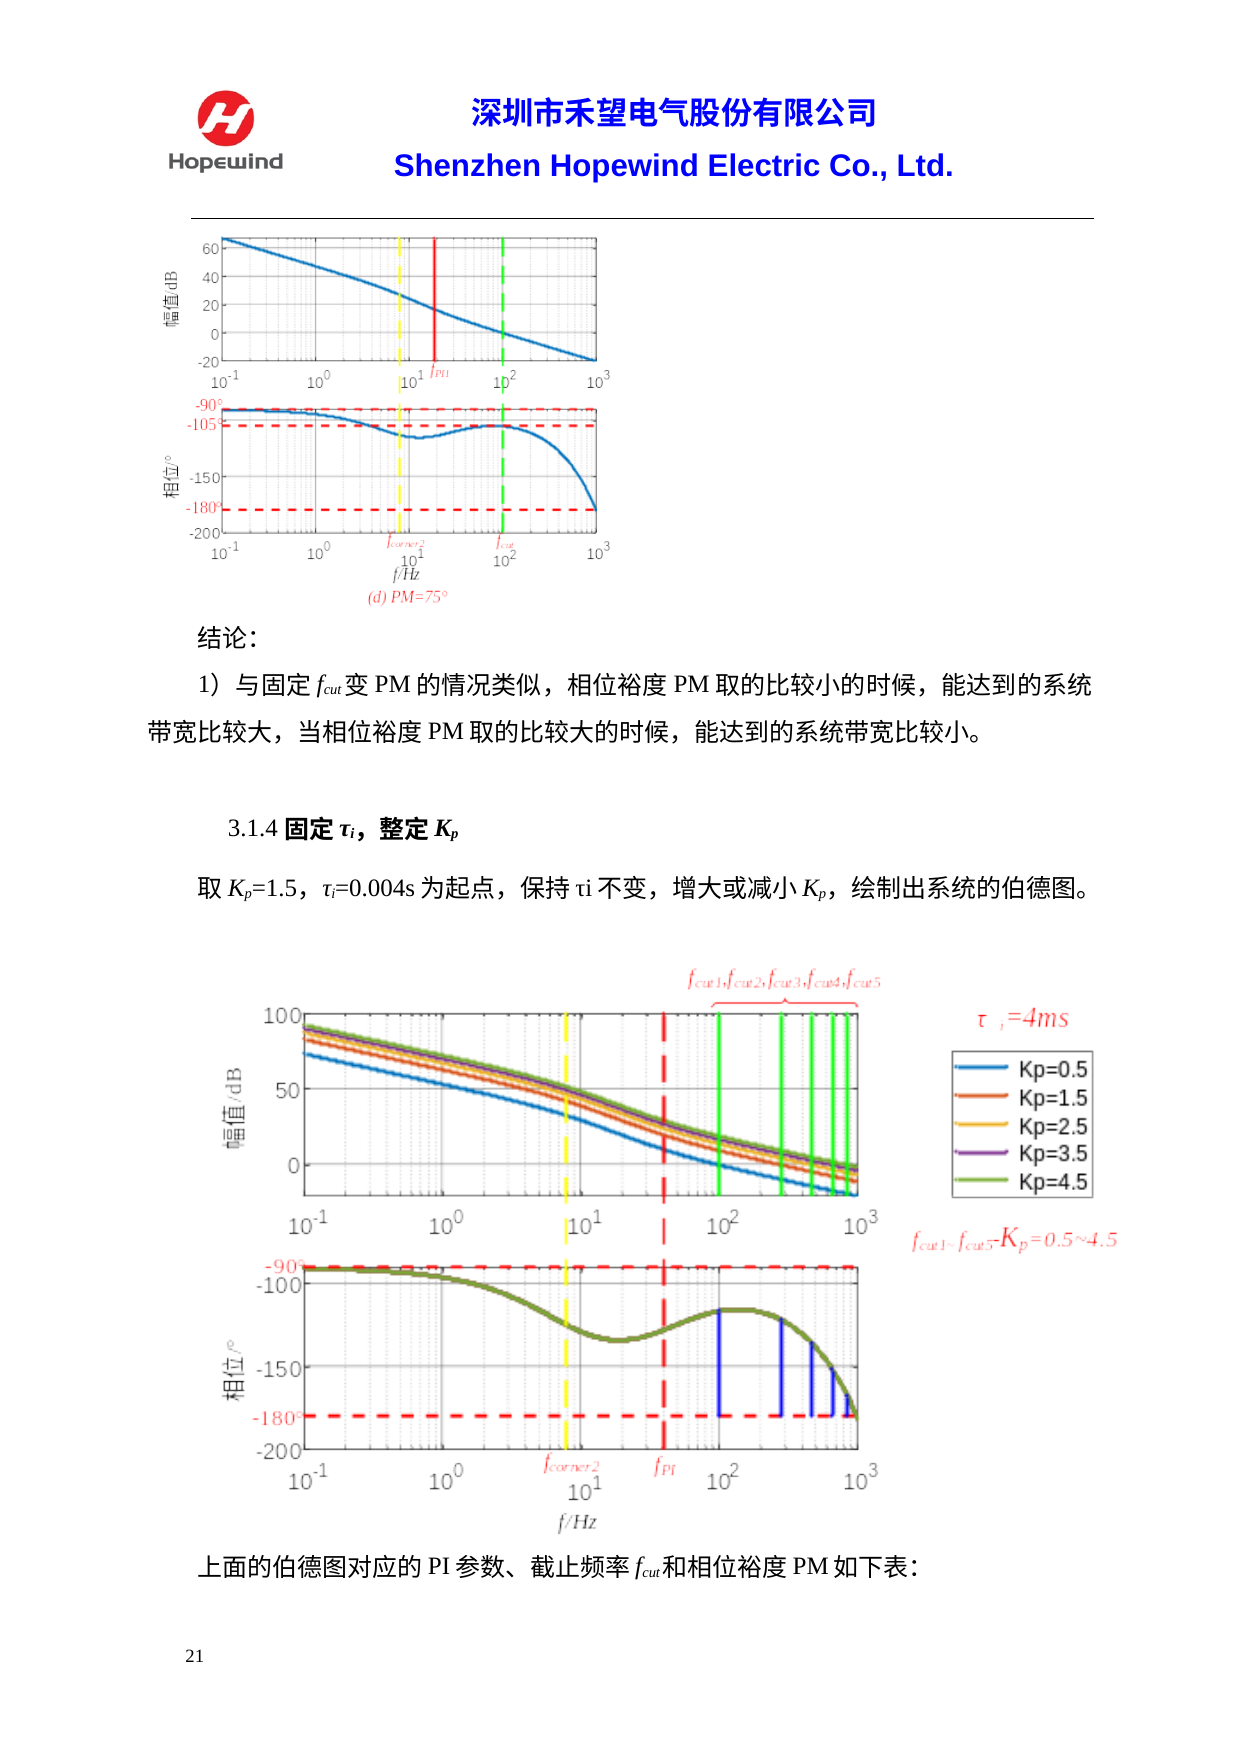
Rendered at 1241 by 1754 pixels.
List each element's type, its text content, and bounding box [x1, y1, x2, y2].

text 上面的伯德图对应的PI参数、截止频率fcut和相位裕度PM如下表： [148, 1548, 1094, 1584]
subtitle 固定τi，整定Kp [207, 809, 1069, 846]
text 1）与固定fcut变PM的情况类似，相位裕度PM取的比较小的时候，能达到的系统带宽比较大，当相位裕度PM取的比较大的时候，能达到的系统带宽比较小。 [148, 665, 1094, 749]
text 取Kp=1.5，τi=0.004s为起点，保持τi不变，增大或减小Kp，绘制出系统的伯德图。 [148, 869, 1094, 905]
picture [161, 85, 290, 174]
text 结论： [148, 618, 1094, 654]
